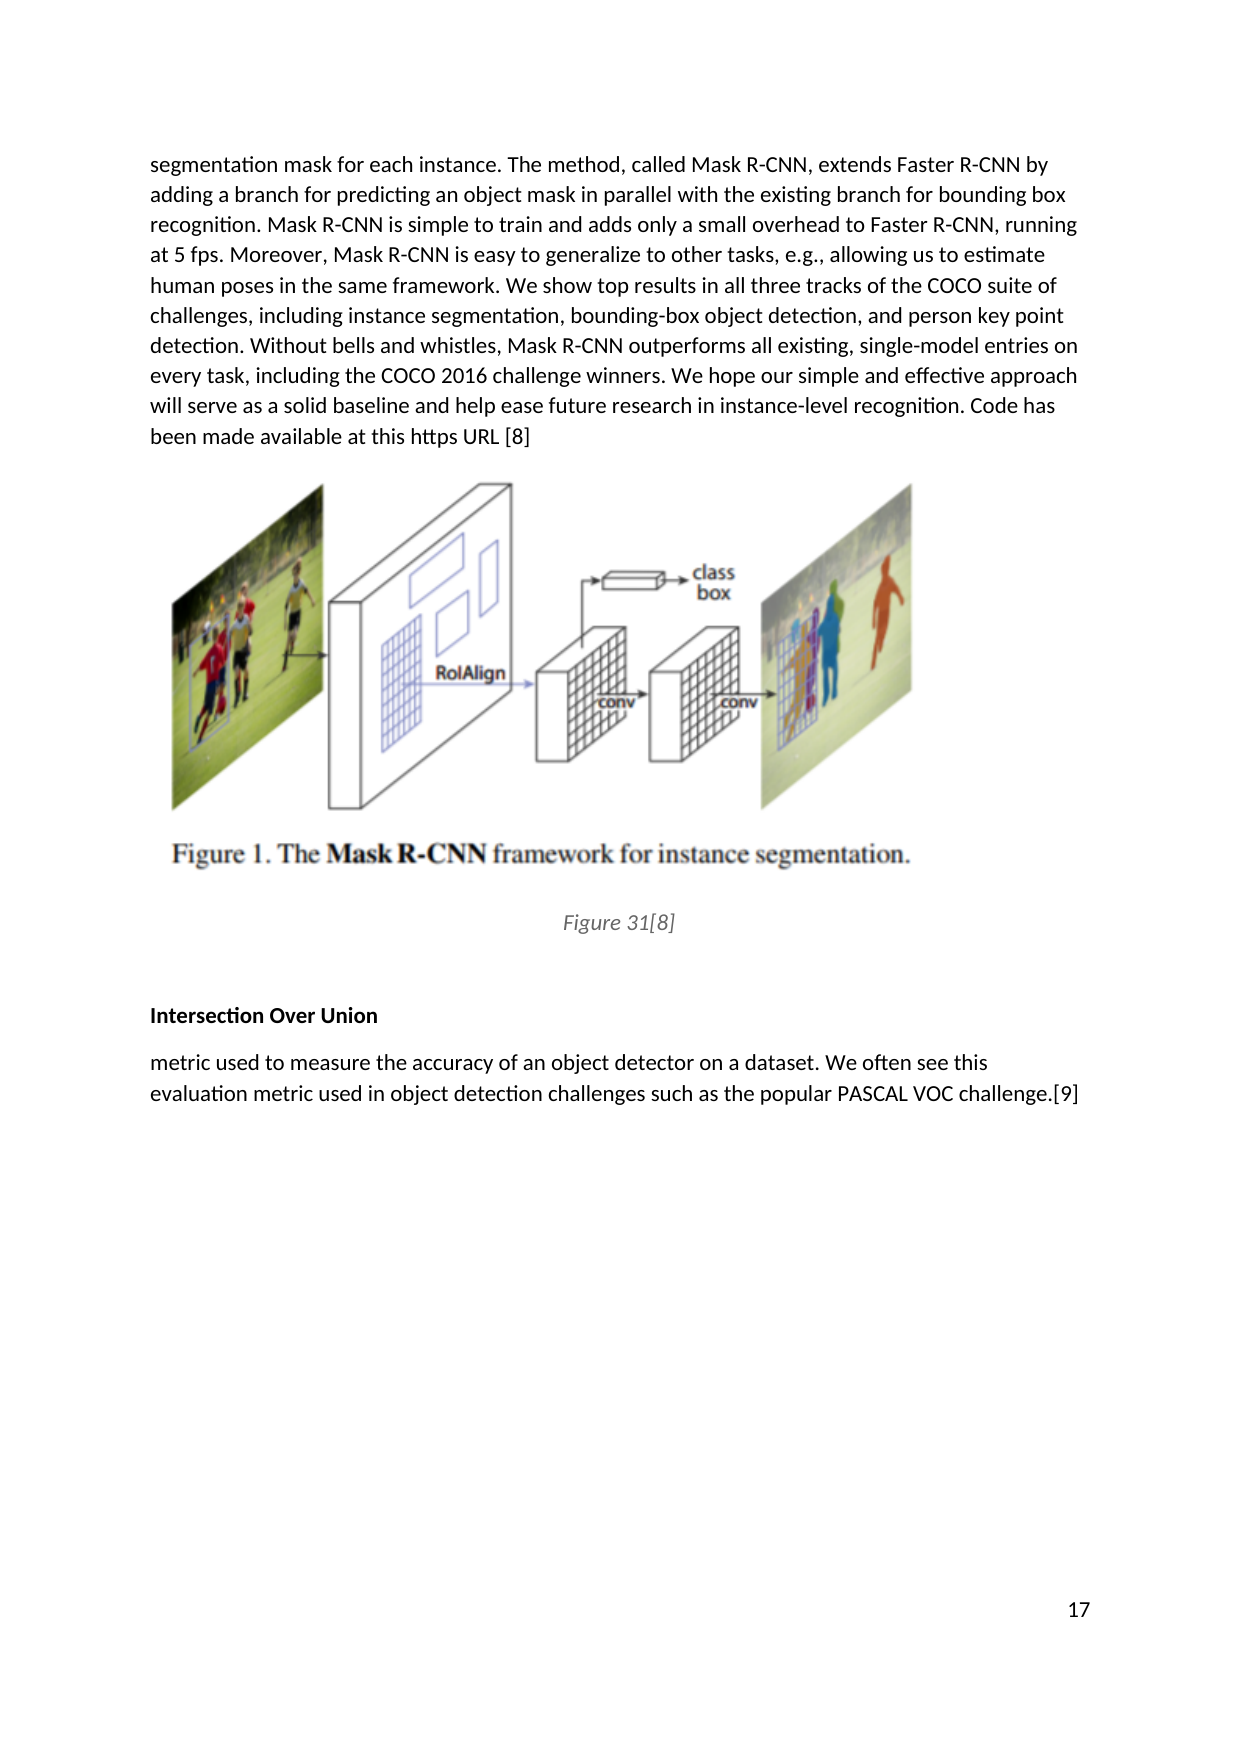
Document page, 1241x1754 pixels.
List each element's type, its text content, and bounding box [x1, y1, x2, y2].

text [150, 150, 1090, 450]
text Intersection Over Union [150, 1002, 1090, 1030]
text metric used to measure the accuracy of an object detector on a dataset. We often see this evaluation metric used in object detection challenges such as the popular PASCAL VOC challenge.[9] [150, 1048, 1090, 1107]
text Figure 31[8] [150, 908, 1090, 936]
picture [150, 468, 972, 889]
